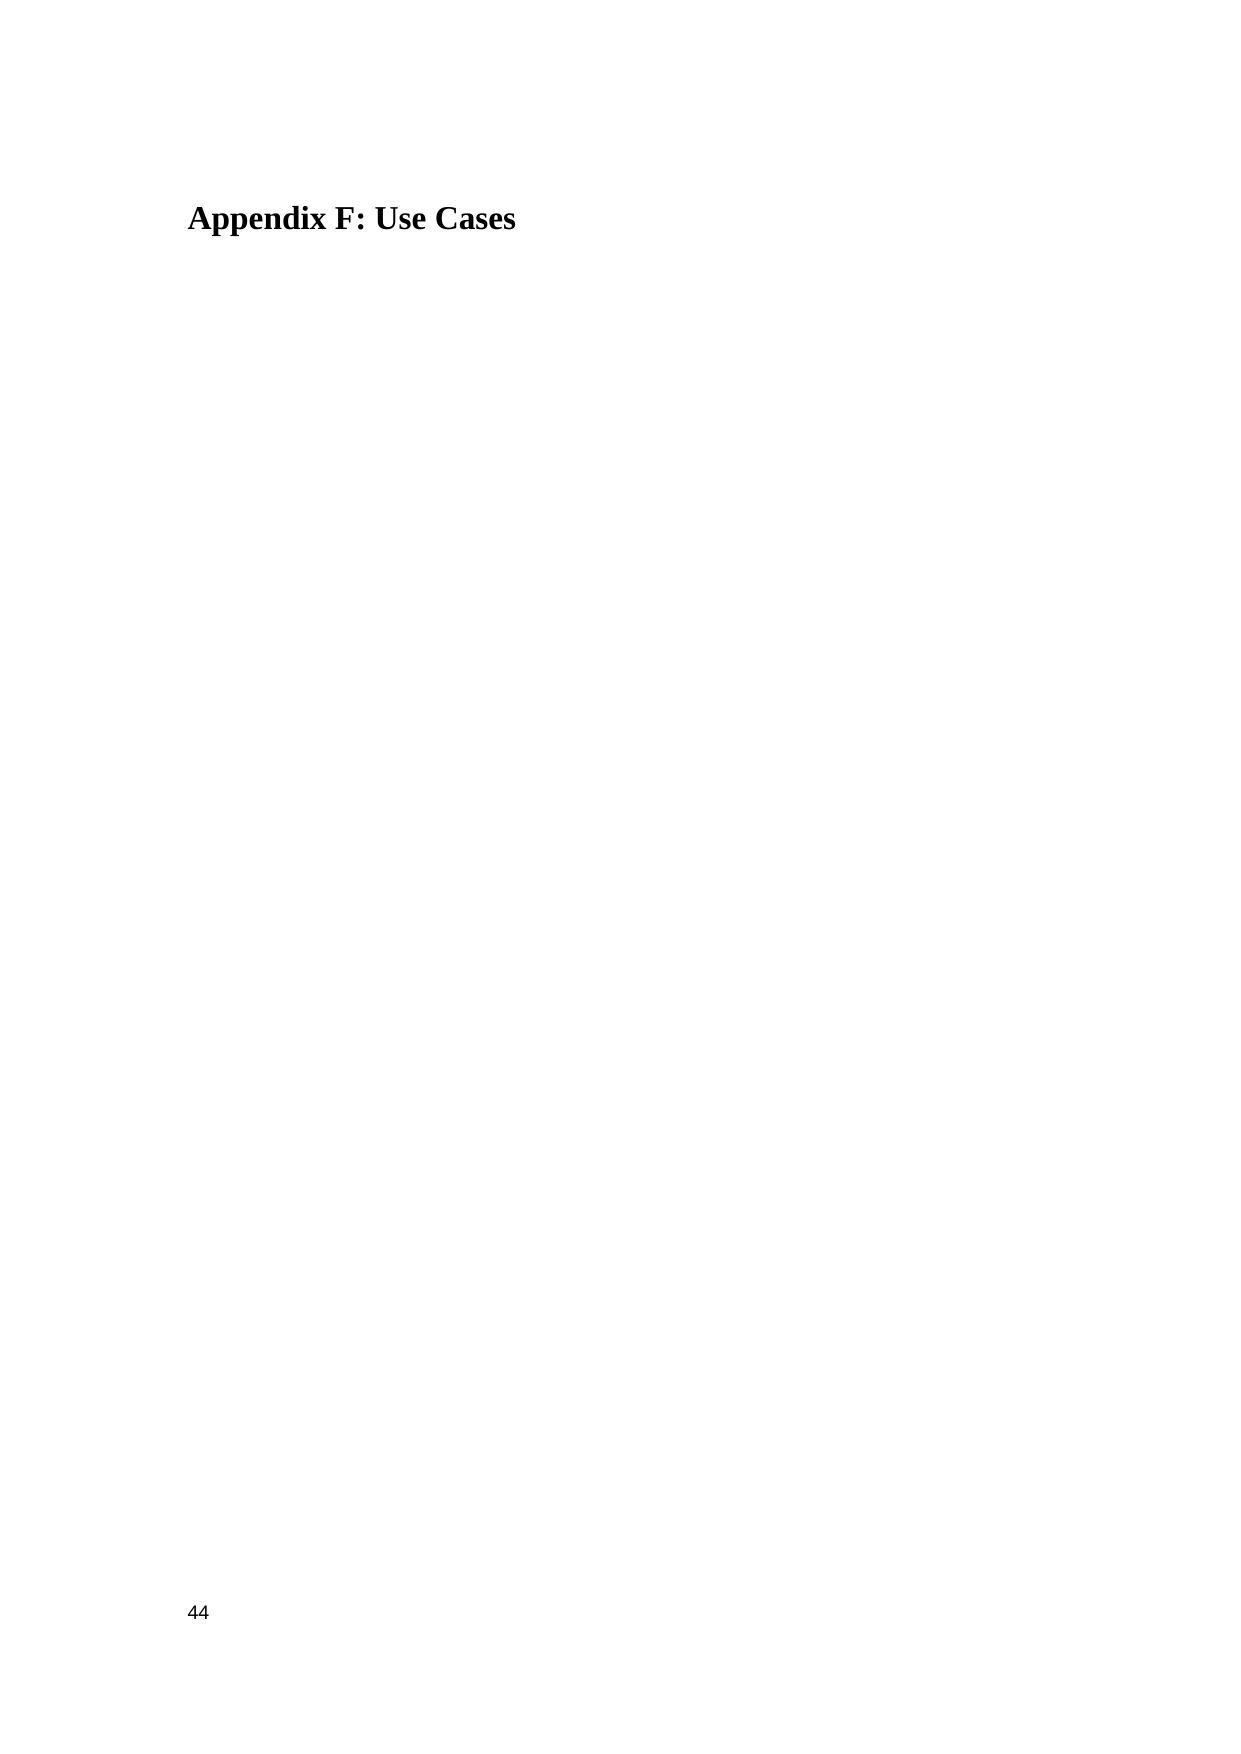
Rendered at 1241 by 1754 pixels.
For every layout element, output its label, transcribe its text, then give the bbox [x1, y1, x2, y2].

subtitle Appendix F: Use Cases [187, 185, 1053, 250]
